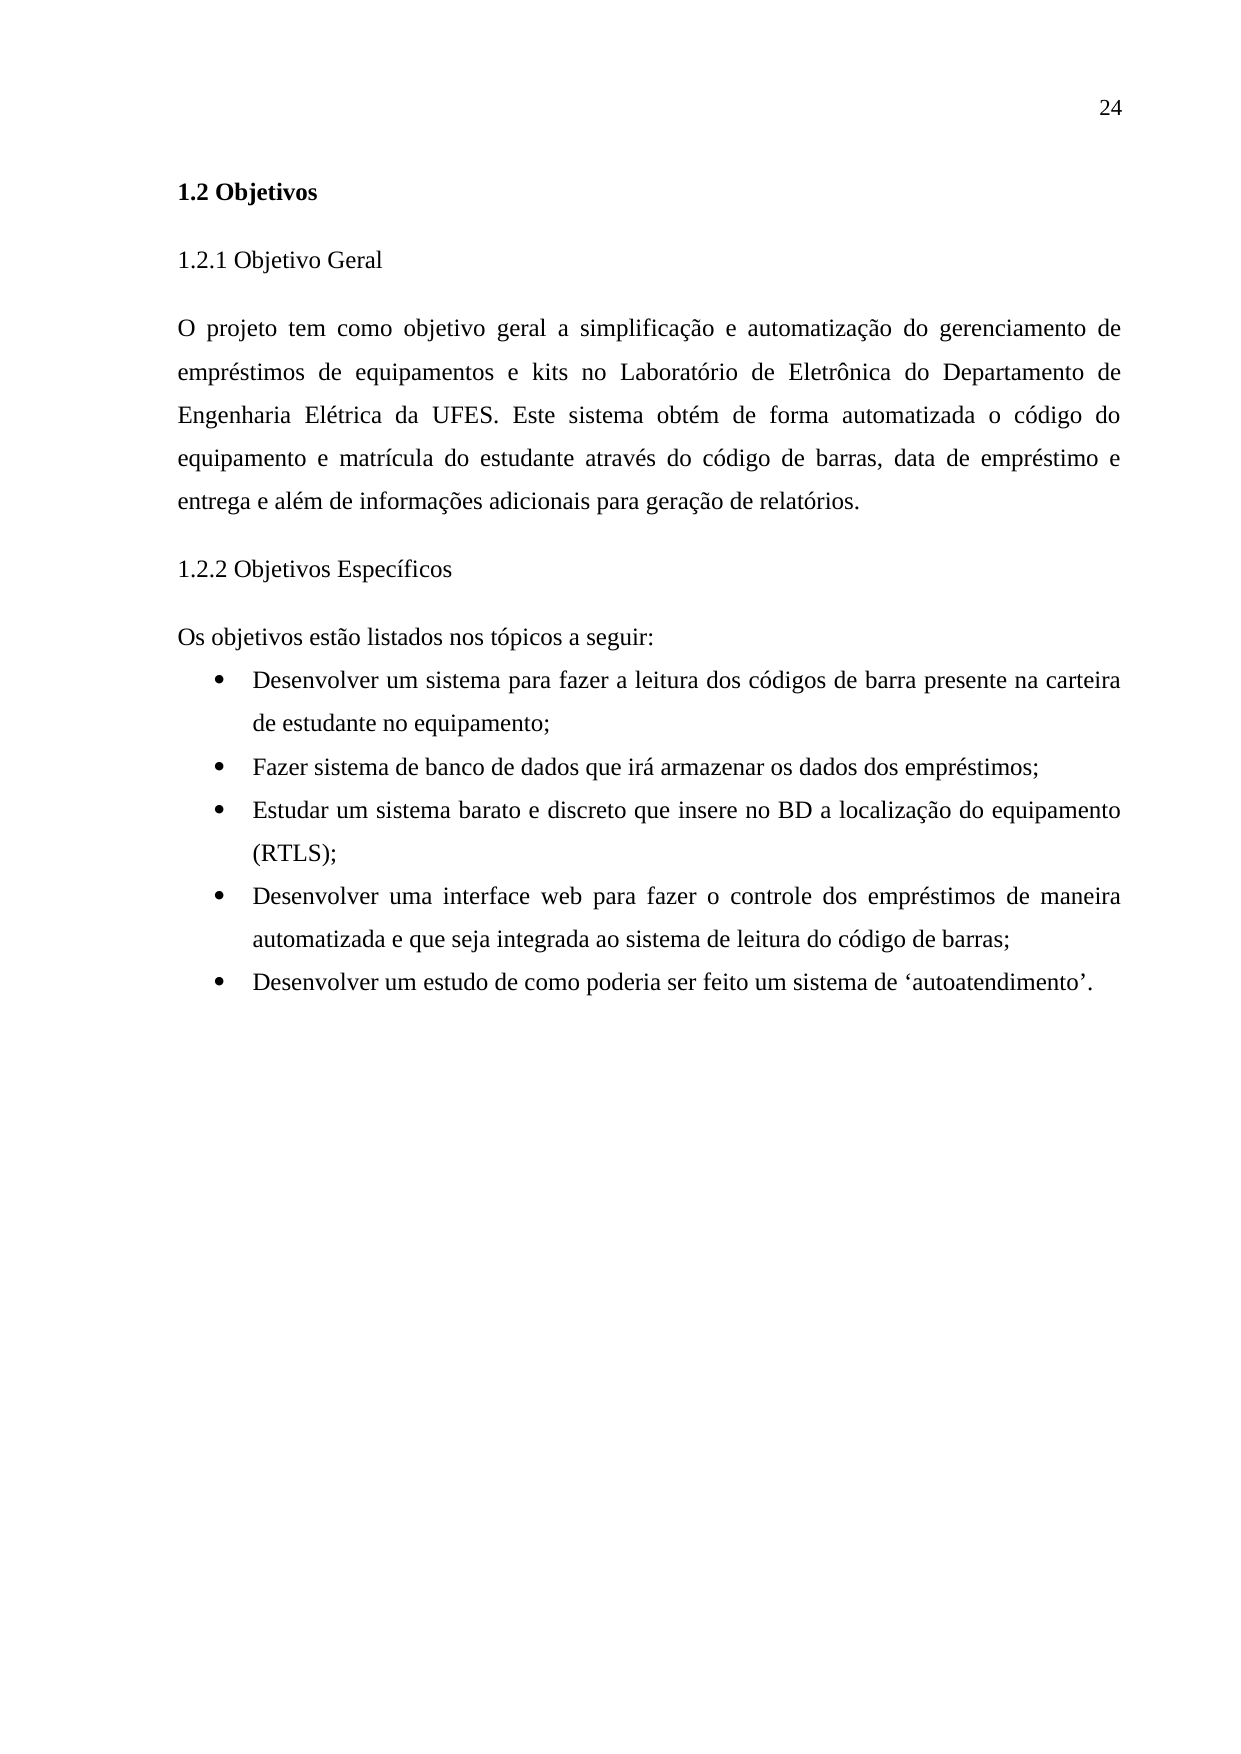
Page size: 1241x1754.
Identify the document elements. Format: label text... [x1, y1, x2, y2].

list Desenvolver um estudo de como poderia ser feito um sistema de ‘autoatendimento’. [215, 967, 1122, 996]
list Fazer sistema de banco de dados que irá armazenar os dados dos empréstimos; [215, 752, 1122, 780]
text O projeto tem como objetivo geral a simplificação e automatização do gerenciamento de empréstimos de equipamentos e kits no Laboratório de Eletrônica do Departamento de Engenharia Elétrica da UFES. Este sistema obtém de forma automatizada o código do equipamento e matrícula do estudante através do código de barras, data de empréstimo e entrega e além de informações adicionais para geração de relatórios. [177, 313, 1122, 515]
subtitle Objetivos [177, 177, 1122, 206]
list Desenvolver uma interface web para fazer o controle dos empréstimos de maneira automatizada e que seja integrada ao sistema de leitura do código de barras; [215, 881, 1122, 953]
list Desenvolver um sistema para fazer a leitura dos códigos de barra presente na carteira de estudante no equipamento; [215, 665, 1122, 737]
text Os objetivos estão listados nos tópicos a seguir: [177, 622, 1122, 651]
subtitle Objetivo Geral [177, 245, 1122, 274]
subtitle Objetivos Específicos [177, 554, 1122, 583]
list Estudar um sistema barato e discreto que insere no BD a localização do equipamento (RTLS); [215, 795, 1122, 867]
